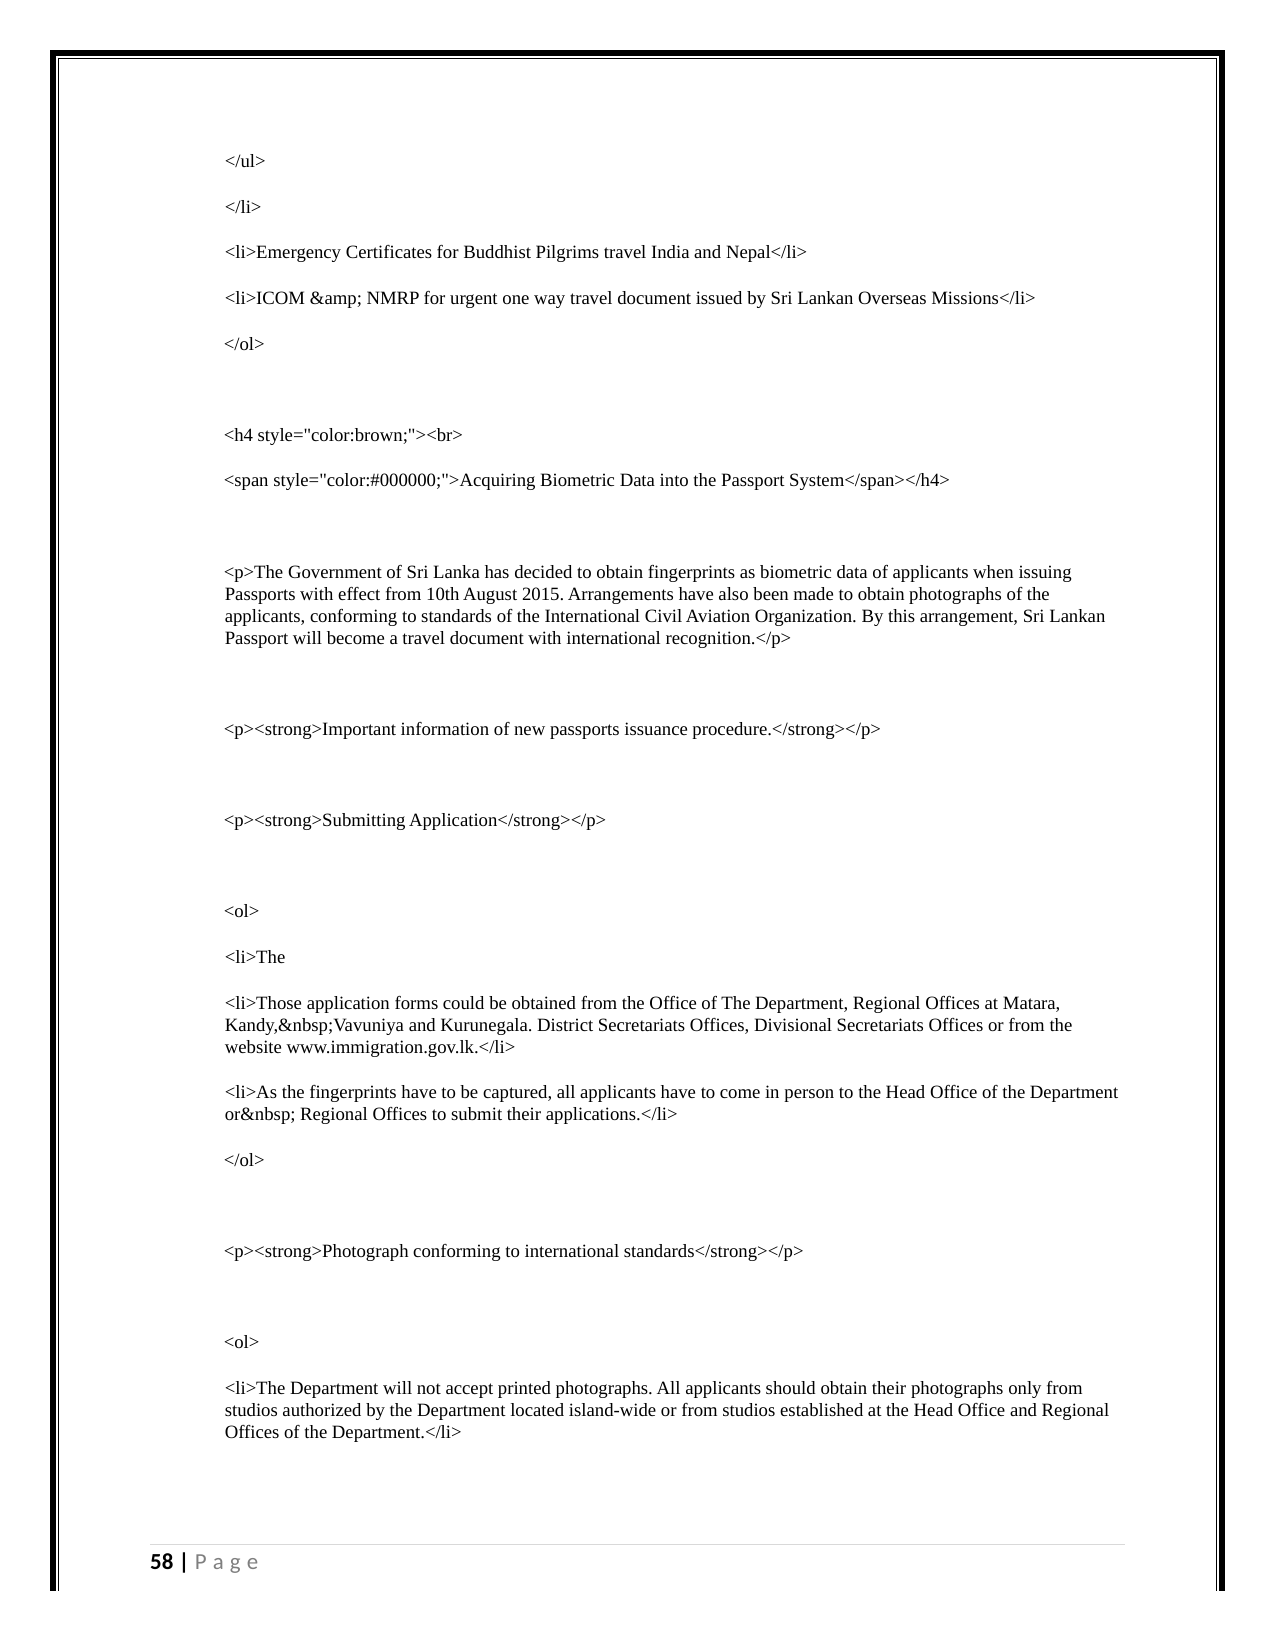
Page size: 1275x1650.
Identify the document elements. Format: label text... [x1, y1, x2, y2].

text <li>Those application forms could be obtained from the Office of The Department, Regional Offices at Matara, Kandy,&nbsp;Vavuniya and Kurunegala. District Secretariats Offices, Divisional Secretariats Offices or from the website www.immigration.gov.lk.</li> [223, 992, 1124, 1057]
text </ol> [223, 332, 1124, 354]
text <span style="color:#000000;">Acquiring Biometric Data into the Passport System</span></h4> [223, 469, 1124, 491]
text <p>The Government of Sri Lanka has decided to obtain fingerprints as biometric data of applicants when issuing Passports with effect from 10th August 2015. Arrangements have also been made to obtain photographs of the applicants, conforming to standards of the International Civil Aviation Organization. By this arrangement, Sri Lankan Passport will become a travel document with international recognition.</p> [223, 561, 1124, 648]
text </ol> [223, 1149, 1124, 1170]
text <li>The [223, 946, 1124, 967]
text <p><strong>Photograph conforming to international standards</strong></p> [223, 1240, 1124, 1262]
text <p><strong>Submitting Application</strong></p> [223, 809, 1124, 831]
text <ol> [223, 900, 1124, 922]
text </ul> [223, 150, 1124, 172]
text <ol> [223, 1331, 1124, 1353]
text <li>As the fingerprints have to be captured, all applicants have to come in person to the Head Office of the Department or&nbsp; Regional Offices to submit their applications.</li> [223, 1081, 1124, 1125]
text <p><strong>Important information of new passports issuance procedure.</strong></p> [223, 718, 1124, 739]
text <li>The Department will not accept printed photographs. All applicants should obtain their photographs only from studios authorized by the Department located island-wide or from studios established at the Head Office and Regional Offices of the Department.</li> [223, 1377, 1124, 1442]
text </li> [223, 196, 1124, 217]
text <h4 style="color:brown;"><br> [223, 424, 1124, 445]
text <li>Emergency Certificates for Buddhist Pilgrims travel India and Nepal</li> [223, 241, 1124, 263]
text <li>ICOM &amp; NMRP for urgent one way travel document issued by Sri Lankan Overseas Missions</li> [223, 287, 1124, 308]
